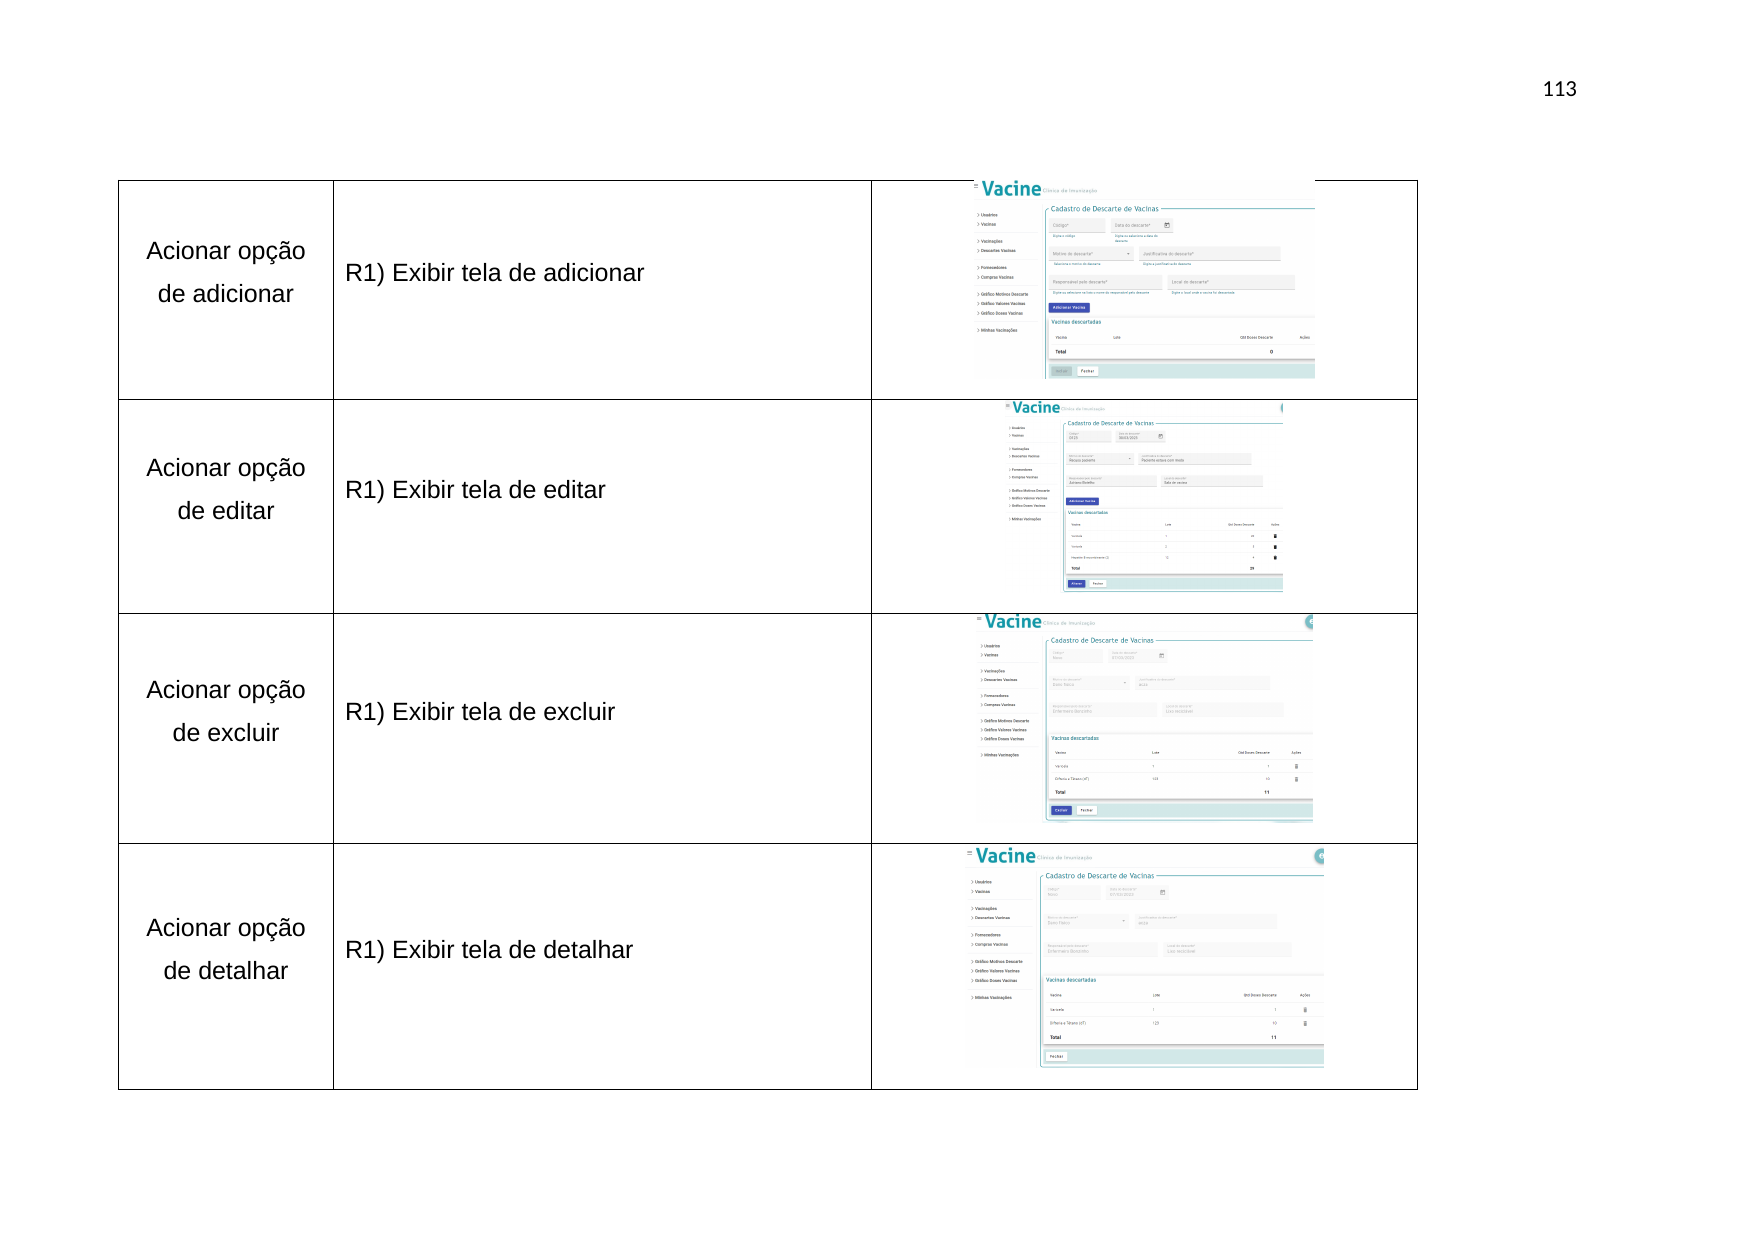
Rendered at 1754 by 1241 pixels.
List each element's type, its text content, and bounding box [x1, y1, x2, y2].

table_cell [872, 181, 1417, 399]
table_cell [872, 614, 1417, 843]
table_cell R1) Exibir tela de excluir [334, 614, 871, 843]
table_cell Acionar opção de adicionar [119, 181, 333, 399]
table_cell R1) Exibir tela de adicionar [334, 181, 871, 399]
table_cell R1) Exibir tela de detalhar [334, 844, 871, 1089]
table_cell R1) Exibir tela de editar [334, 400, 871, 613]
picture [965, 844, 1324, 1068]
picture [974, 180, 1315, 379]
table_cell Acionar opção de detalhar [119, 844, 333, 1089]
table_cell [872, 400, 1417, 613]
table_cell [872, 844, 1417, 1089]
picture [1005, 400, 1283, 593]
picture [976, 614, 1313, 823]
table_cell Acionar opção de excluir [119, 614, 333, 843]
table_cell Acionar opção de editar [119, 400, 333, 613]
